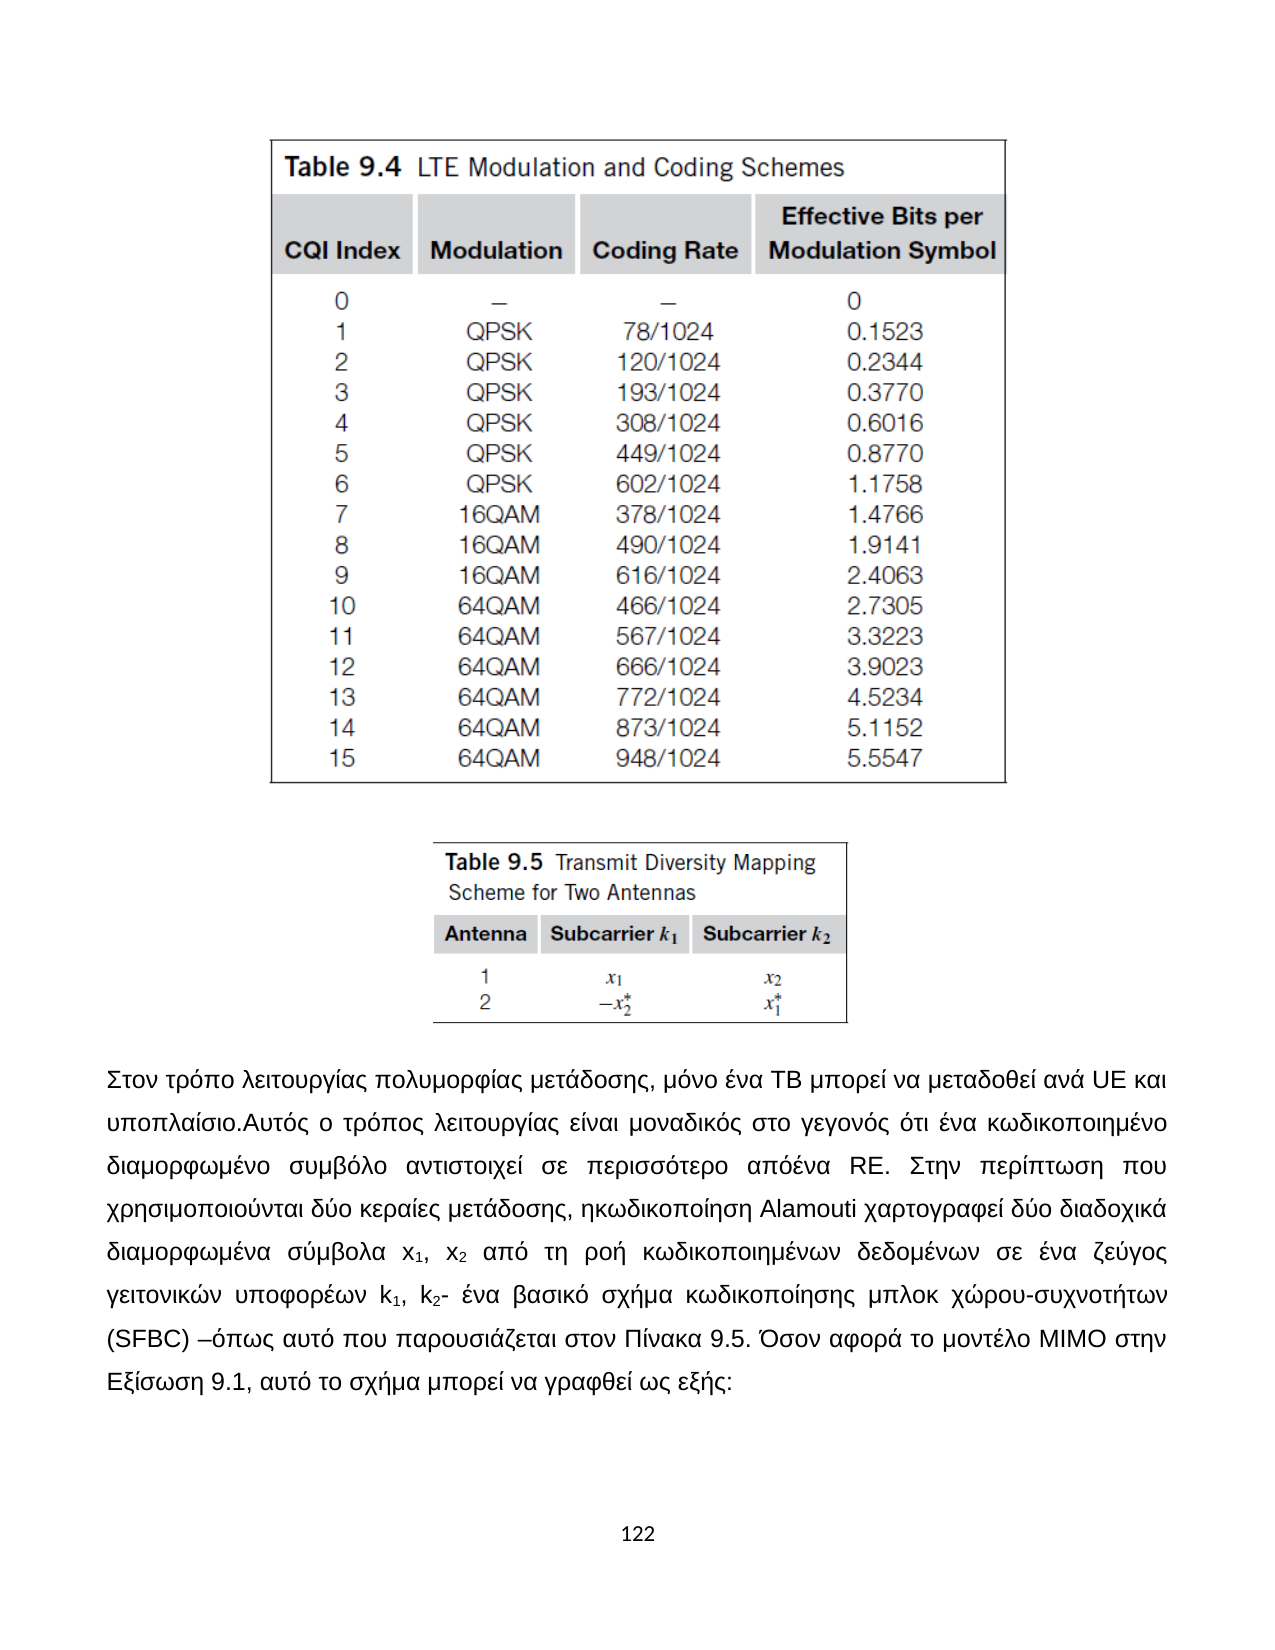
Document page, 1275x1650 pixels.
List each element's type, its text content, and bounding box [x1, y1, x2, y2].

text Στον τρόπο λειτουργίας πολυμορφίας μετάδοσης, μόνο ένα TB μπορεί να μεταδοθεί ανά UE και υποπλαίσιο.Αυτός ο τρόπος λειτουργίας είναι μοναδικός στο γεγονός ότι ένα κωδικοποιημένο διαμορφωμένο συμβόλο αντιστοιχεί σε περισσότερο απόένα RE. Στην περίπτωση που χρησιμοποιούνται δύο κεραίες μετάδοσης, ηκωδικοποίηση Alamouti χαρτογραφεί δύο διαδοχικά διαμορφωμένα σύμβολα x1, x2 από τη ροή κωδικοποιημένων δεδομένων σε ένα ζεύγος γειτονικών υποφορέων k1, k2- ένα βασικό σχήμα κωδικοποίησης μπλοκ χώρου-συχνοτήτων (SFBC) –όπως αυτό που παρουσιάζεται στον Πίνακα 9.5. Όσον αφορά το μοντέλο MIMO στην Εξίσωση 9.1, αυτό το σχήμα μπορεί να γραφθεί ως εξής: [106, 1065, 1169, 1396]
